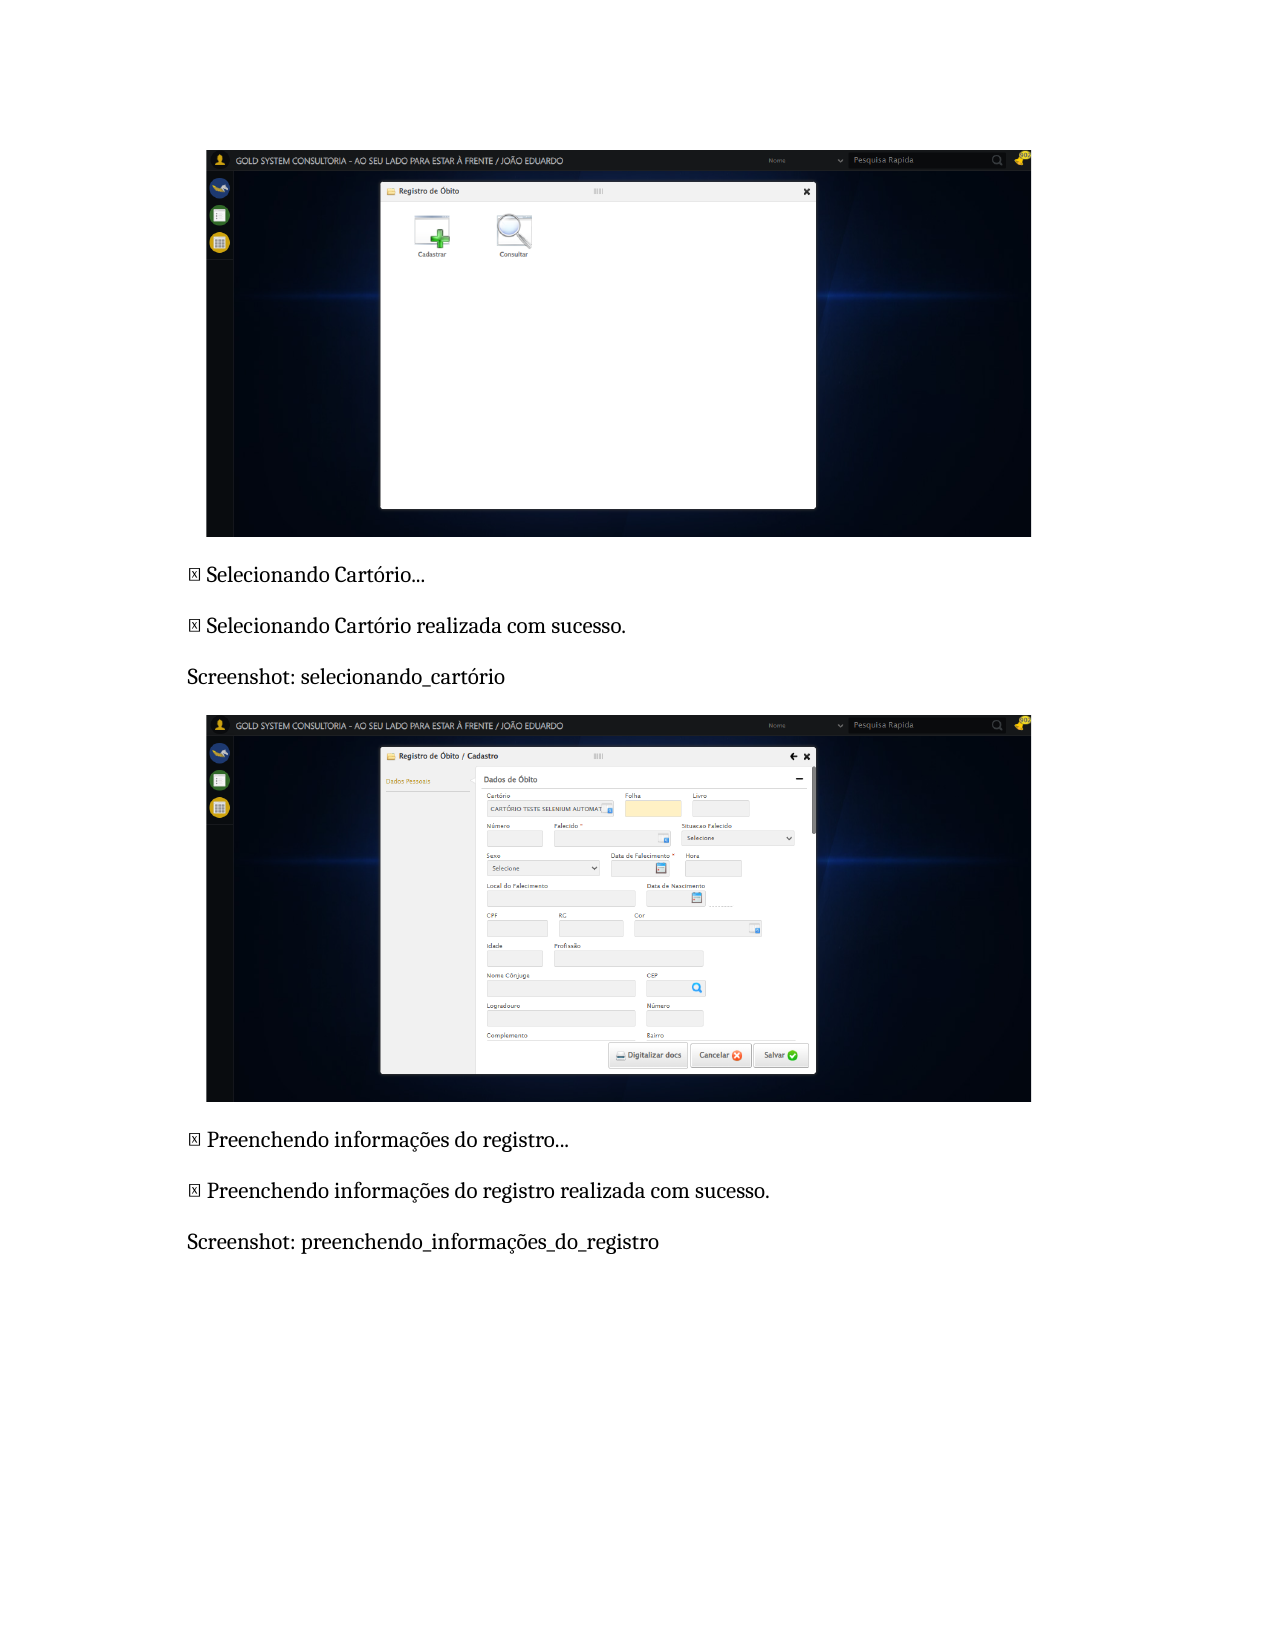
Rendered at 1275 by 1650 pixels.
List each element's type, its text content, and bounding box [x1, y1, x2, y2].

text 🔄 Selecionando Cartório... [187, 562, 1087, 588]
text ✅ Selecionando Cartório realizada com sucesso. [187, 613, 1087, 639]
text ✅ Preenchendo informações do registro realizada com sucesso. [187, 1178, 1087, 1204]
text Screenshot: selecionando_cartório [187, 664, 1087, 690]
text 🔄 Preenchendo informações do registro... [187, 1127, 1087, 1153]
picture [206, 150, 1032, 537]
picture [206, 715, 1032, 1102]
text Screenshot: preenchendo_informações_do_registro [187, 1229, 1087, 1255]
